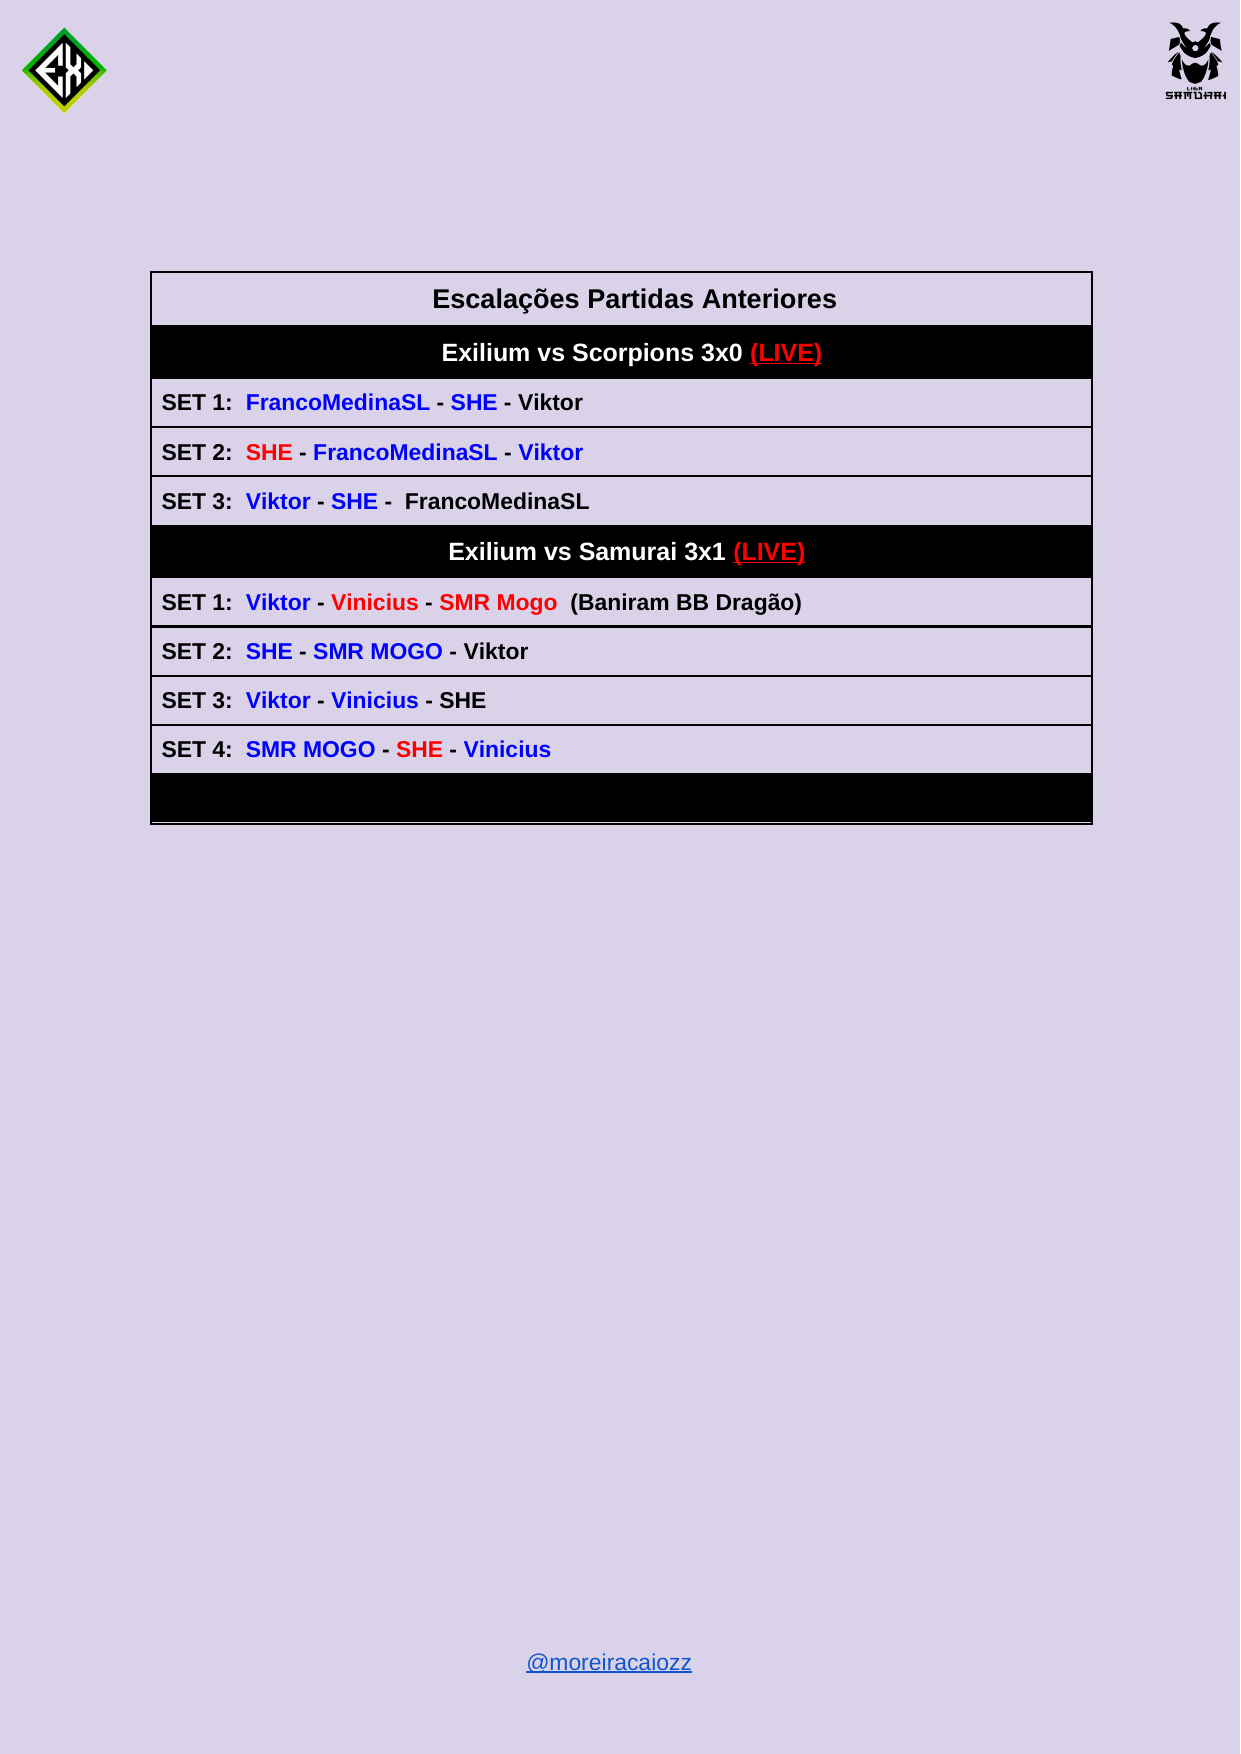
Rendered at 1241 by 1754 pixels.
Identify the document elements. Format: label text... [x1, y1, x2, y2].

table_header Escalações Partidas Anteriores [152, 273, 1091, 325]
table_cell SET 1: Viktor - Vinicius - SMR Mogo (Baniram BB Dragão) [152, 578, 1091, 625]
table_cell SET 2: SHE - FrancoMedinaSL - Viktor [152, 428, 1091, 475]
table_cell SET 1: FrancoMedinaSL - SHE - Viktor [152, 379, 1091, 426]
picture [1142, 20, 1239, 114]
table_cell Exilium vs Samurai 3x1 (LIVE) [152, 527, 1091, 576]
table_cell SET 3: Viktor - SHE - FrancoMedinaSL [152, 477, 1091, 524]
table_cell [152, 775, 1091, 822]
table_cell Exilium vs Scorpions 3x0 (LIVE) [152, 327, 1091, 377]
table_cell SET 3: Viktor - Vinicius - SHE [152, 677, 1091, 724]
table_cell SET 4: SMR MOGO - SHE - Vinicius [152, 726, 1091, 773]
picture [14, 18, 111, 116]
table_cell SET 2: SHE - SMR MOGO - Viktor [152, 628, 1091, 675]
